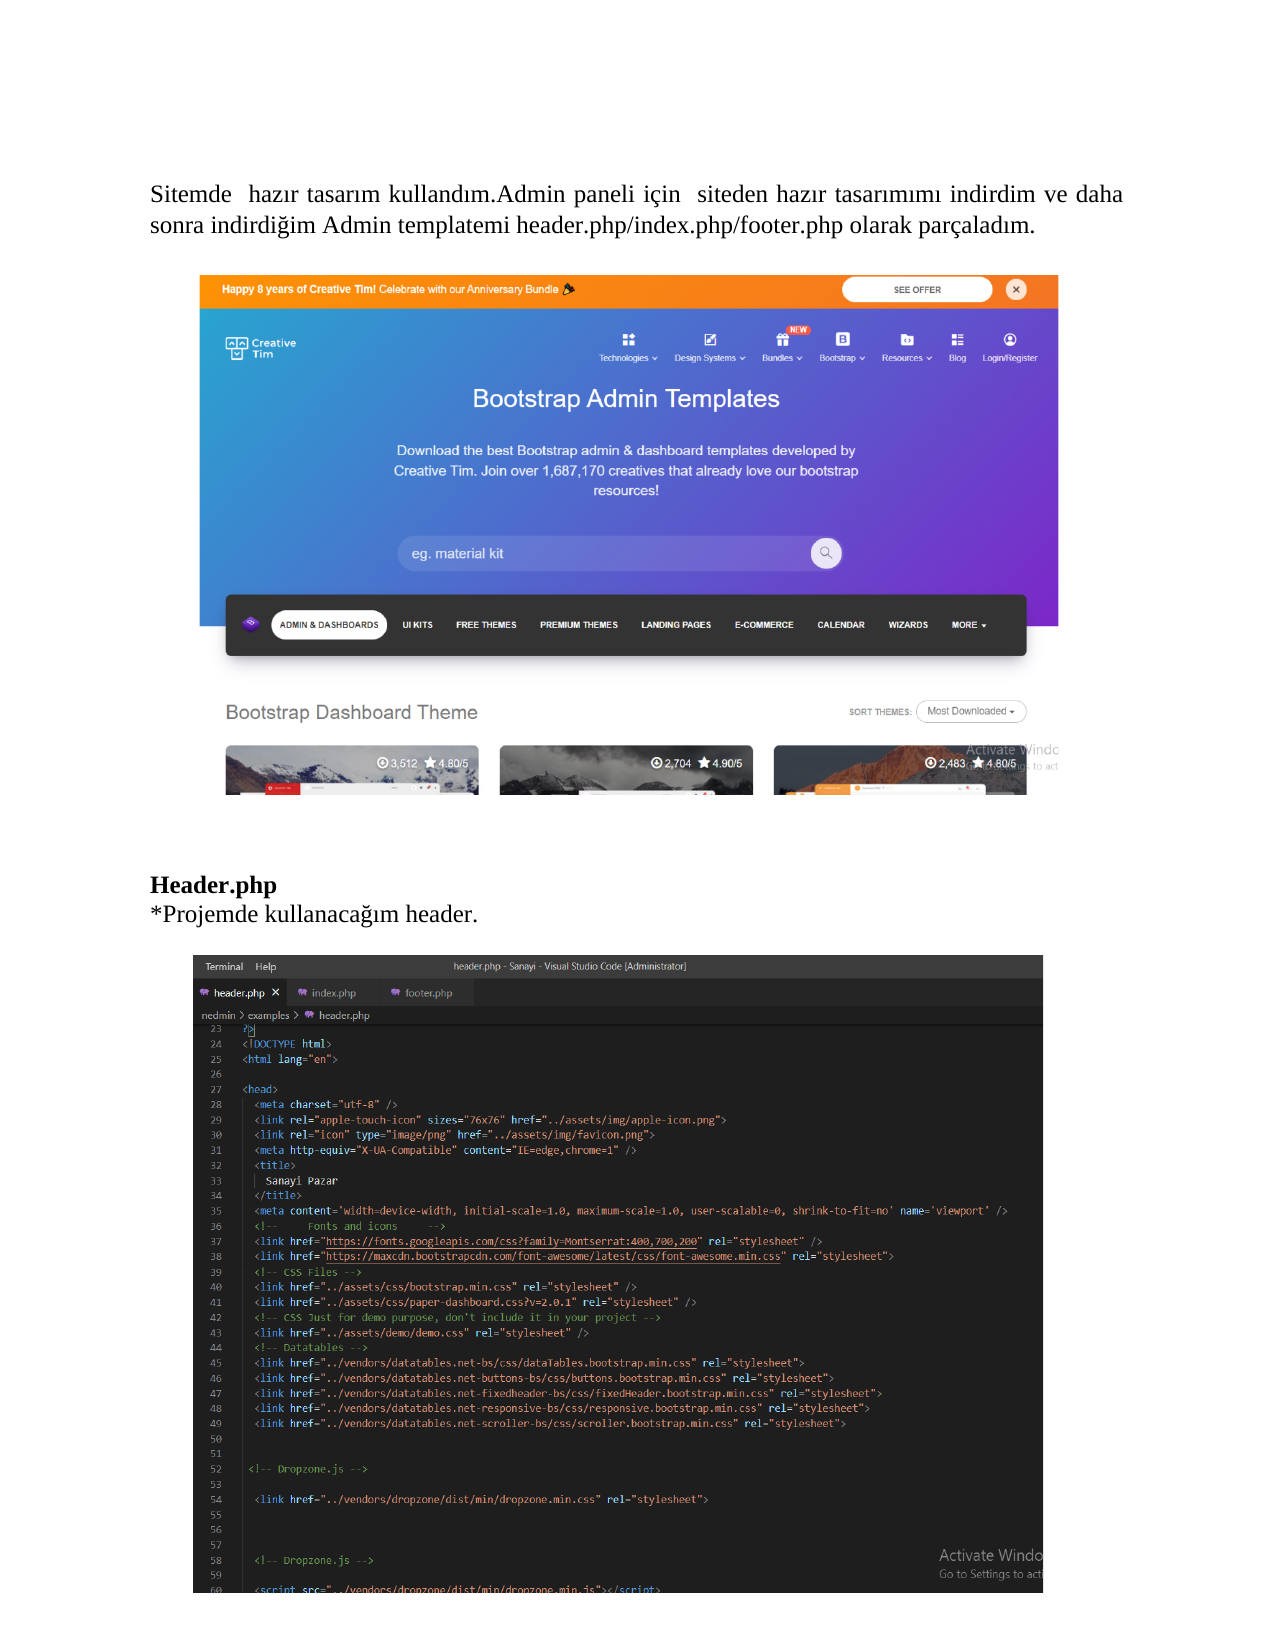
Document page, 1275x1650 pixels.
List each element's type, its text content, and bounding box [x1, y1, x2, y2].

picture [193, 955, 1044, 1593]
text Sitemde hazır tasarım kullandım.Admin paneli için siteden hazır tasarımımı indirdim ve daha sonra indirdiğim Admin templatemi header.php/index.php/footer.php olarak parçaladım. [150, 179, 1125, 239]
picture [199, 275, 1059, 795]
text Header.php [150, 871, 1125, 899]
text *Projemde kullanacağım header. [150, 899, 1125, 928]
